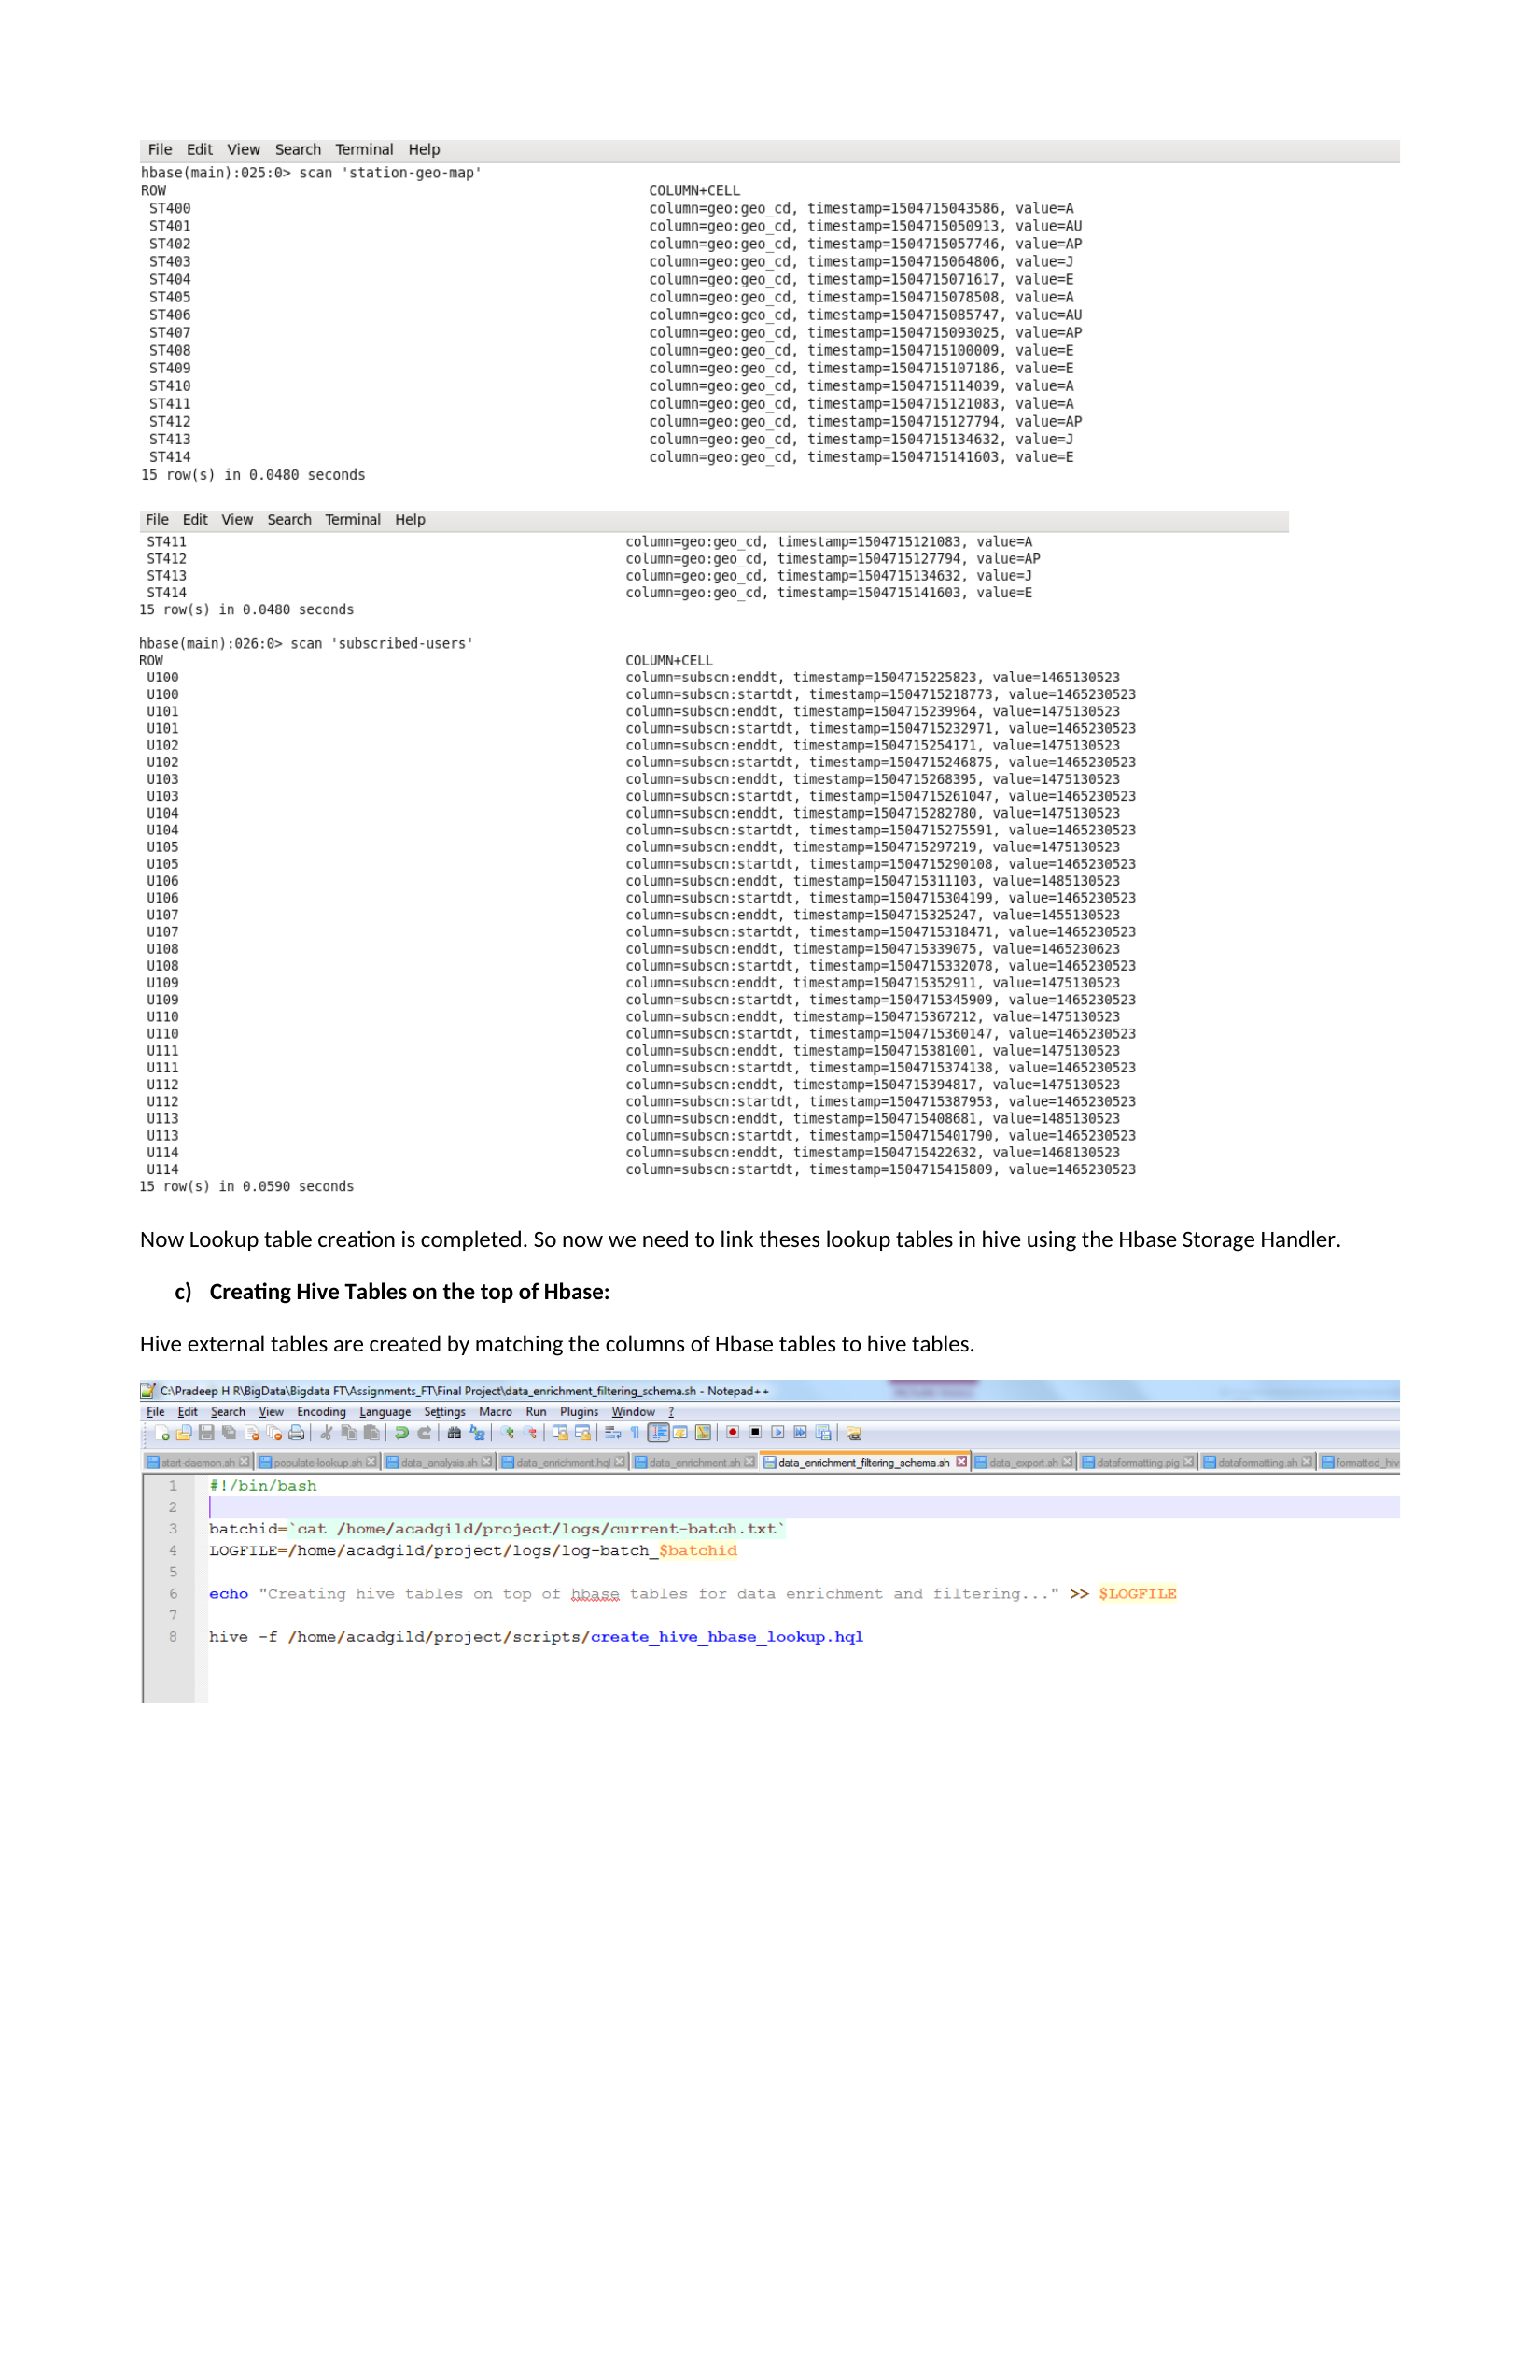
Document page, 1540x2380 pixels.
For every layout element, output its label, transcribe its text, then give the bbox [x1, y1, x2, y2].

text Hive external tables are created by matching the columns of Hbase tables to hive tables. [140, 1329, 1400, 1357]
picture [140, 140, 1400, 488]
list Creating Hive Tables on the top of Hbase: [175, 1277, 1400, 1306]
picture [140, 511, 1290, 1202]
picture [140, 1380, 1400, 1703]
text Now Lookup table creation is completed. So now we need to link theses lookup tables in hive using the Hbase Storage Handler. [140, 1225, 1400, 1253]
